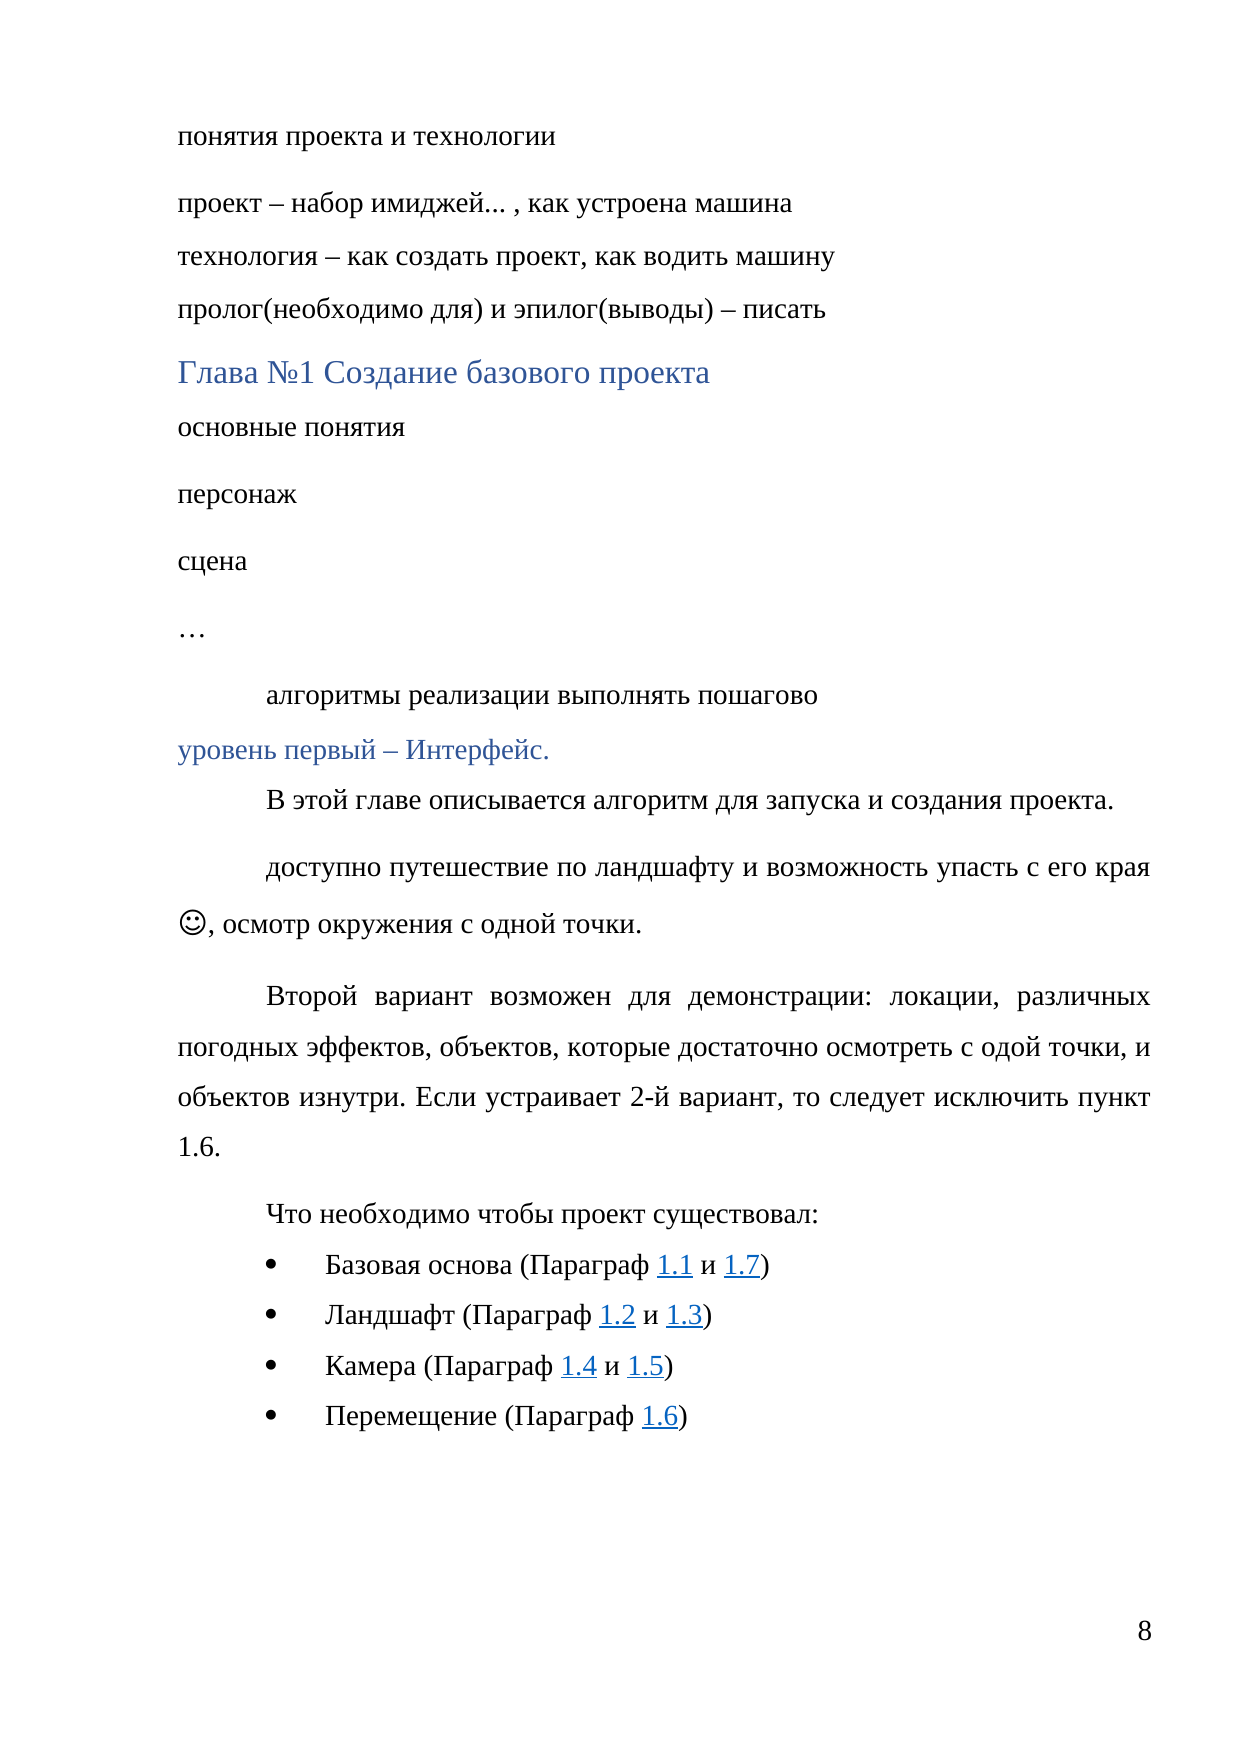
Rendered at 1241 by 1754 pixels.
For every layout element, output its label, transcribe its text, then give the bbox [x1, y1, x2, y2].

list Ландшафт (Параграф 1.2 и 1.3) [177, 1297, 1152, 1331]
text технология – как создать проект, как водить машину [177, 238, 1152, 271]
text проект – набор имиджей... , как устроена машина [177, 185, 1152, 219]
text сцена [177, 543, 1152, 577]
text Второй вариант возможен для демонстрации: локации, различных погодных эффектов, объектов, которые достаточно осмотреть с одой точки, и объектов изнутри. Если устраивает 2-й вариант, то следует исключить пункт 1.6. [177, 978, 1152, 1163]
list Перемещение (Параграф 1.6) [177, 1398, 1152, 1432]
list Базовая основа (Параграф 1.1 и 1.7) [177, 1247, 1152, 1280]
text понятия проекта и технологии [177, 118, 1152, 152]
list Камера (Параграф 1.4 и 1.5) [177, 1348, 1152, 1381]
text В этой главе описывается алгоритм для запуска и создания проекта. [177, 782, 1152, 816]
text Что необходимо чтобы проект существовал: [177, 1196, 1152, 1230]
text персонаж [177, 476, 1152, 510]
text алгоритмы реализации выполнять пошагово [177, 677, 1152, 711]
text … [177, 610, 1152, 644]
text пролог(необходимо для) и эпилог(выводы) – писать [177, 291, 1152, 324]
text основные понятия [177, 409, 1152, 443]
subtitle уровень первый – Интерфейс. [177, 732, 1152, 765]
subtitle Глава №1 Создание базового проекта [177, 352, 1152, 390]
text доступно путешествие по ландшафту и возможность упасть с его края☺, осмотр окружения с одной точки. [177, 849, 1152, 942]
